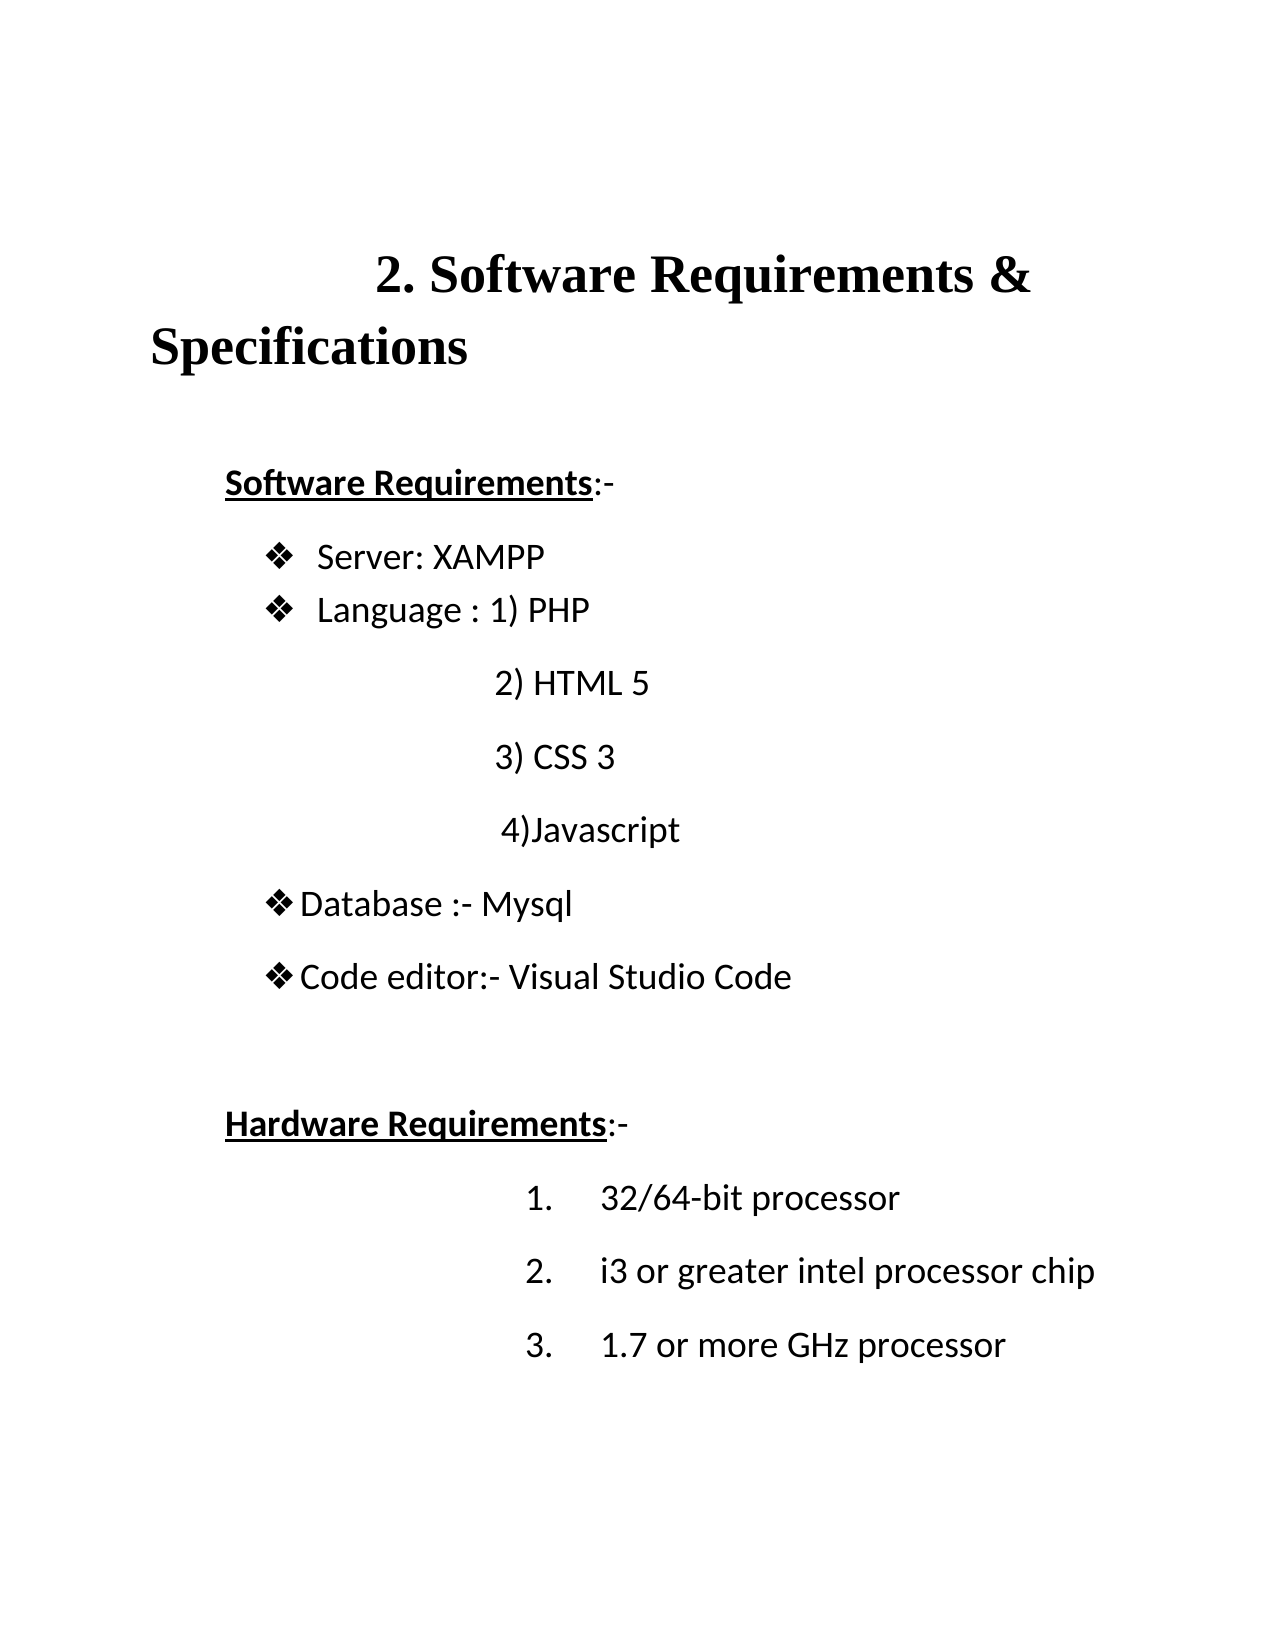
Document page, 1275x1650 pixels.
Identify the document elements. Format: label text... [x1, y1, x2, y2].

text 2. Software Requirements & Specifications [150, 242, 1125, 376]
text 3) CSS 3 [300, 733, 1125, 778]
list Database :- Mysql [262, 880, 1125, 926]
text Hardware Requirements:- [225, 1100, 1125, 1146]
text 4)Javascript [300, 806, 1125, 852]
text 2) HTML 5 [300, 659, 1125, 705]
list Code editor:- Visual Studio Code [262, 953, 1125, 999]
text 3. 1.7 or more GHz processor [225, 1321, 1125, 1367]
list Server: XAMPP [262, 533, 1125, 579]
list Language : 1) PHP [262, 586, 1125, 631]
text Software Requirements:- [225, 459, 1125, 505]
text 2. i3 or greater intel processor chip [225, 1247, 1125, 1293]
text 1. 32/64-bit processor [225, 1174, 1125, 1220]
